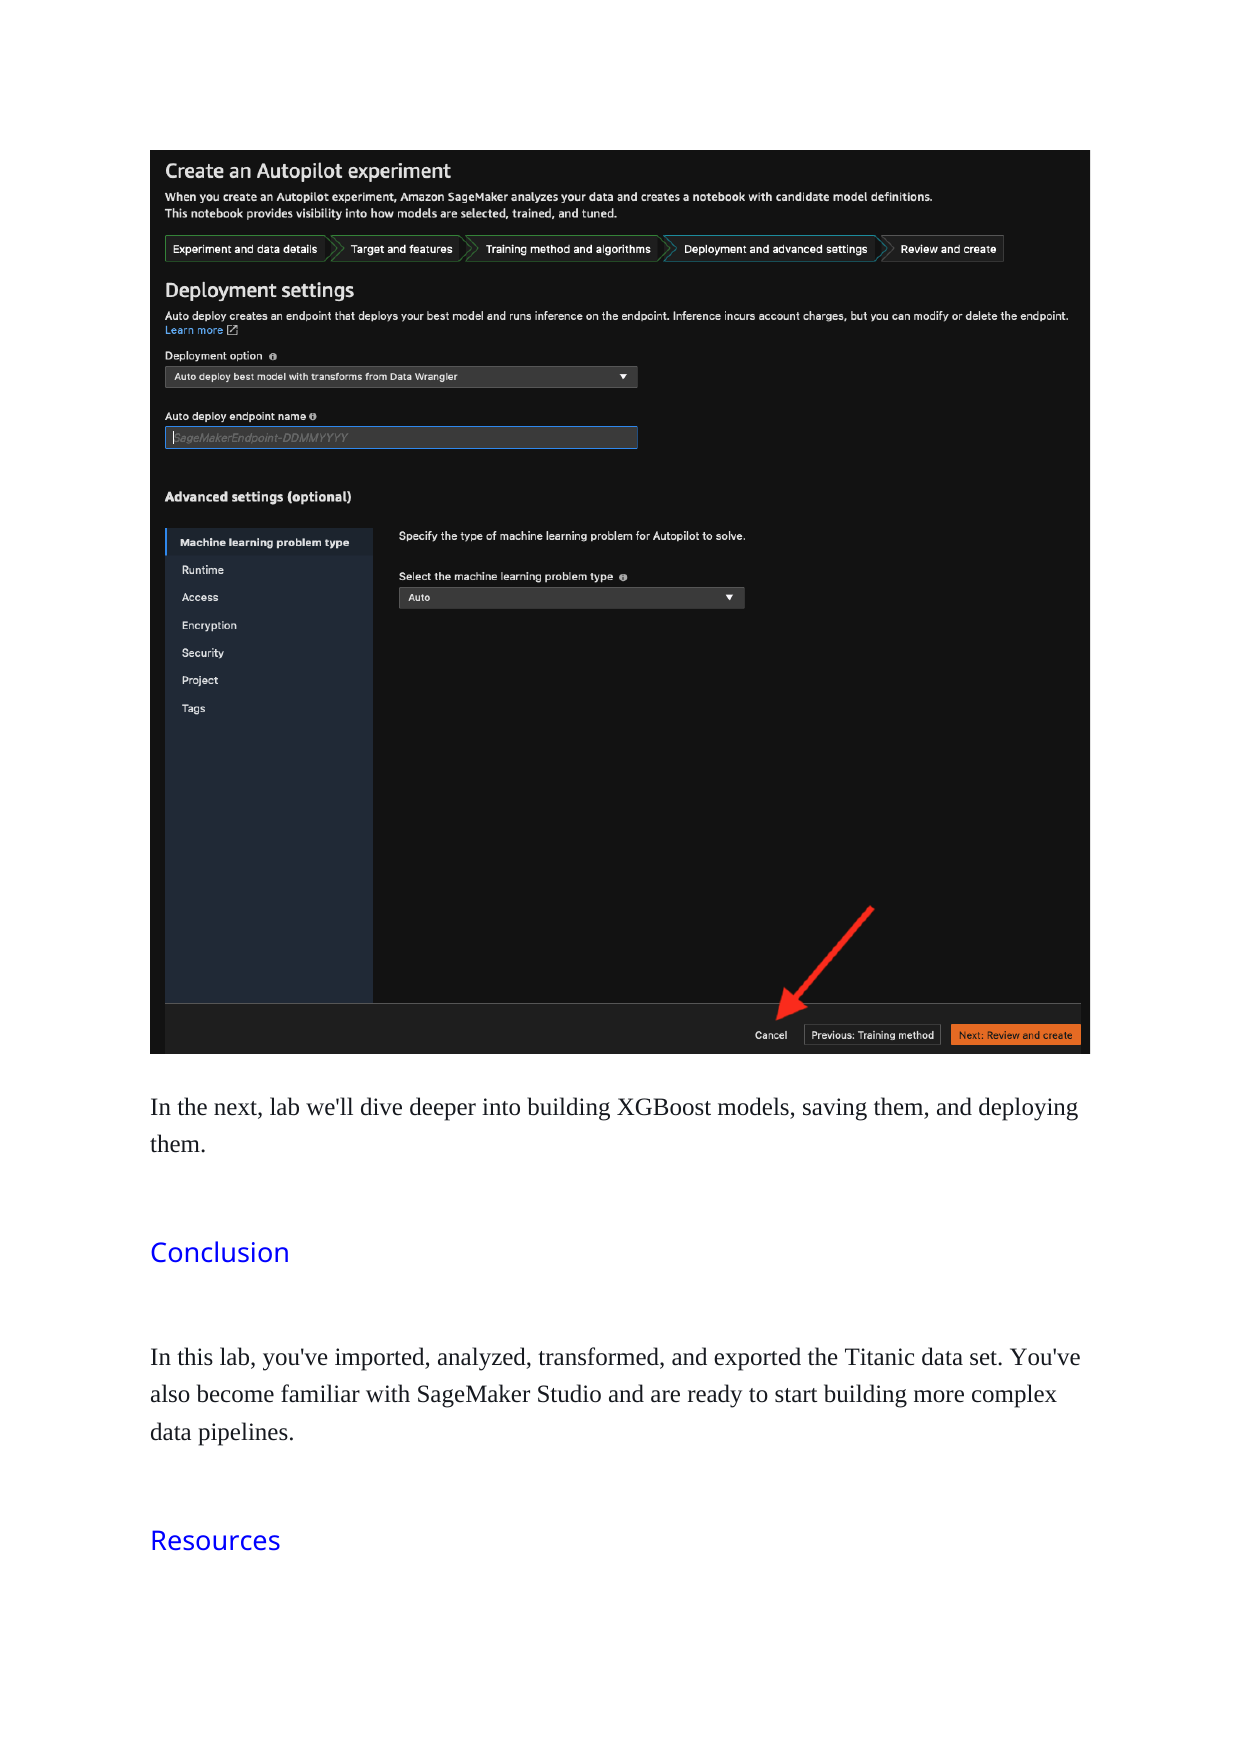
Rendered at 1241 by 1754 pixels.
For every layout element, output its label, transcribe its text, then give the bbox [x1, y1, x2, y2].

subtitle Resources [150, 1522, 1090, 1558]
subtitle Conclusion [150, 1234, 1090, 1271]
text In the next, lab we'll dive deeper into building XGBoost models, saving them, and deploying them. [150, 1083, 1090, 1158]
text In this lab, you've imported, analyzed, transformed, and exported the Titanic data set. You've also become familiar with SageMaker Studio and are ready to start building more complex data pipelines. [150, 1333, 1090, 1446]
picture [150, 150, 1091, 1054]
